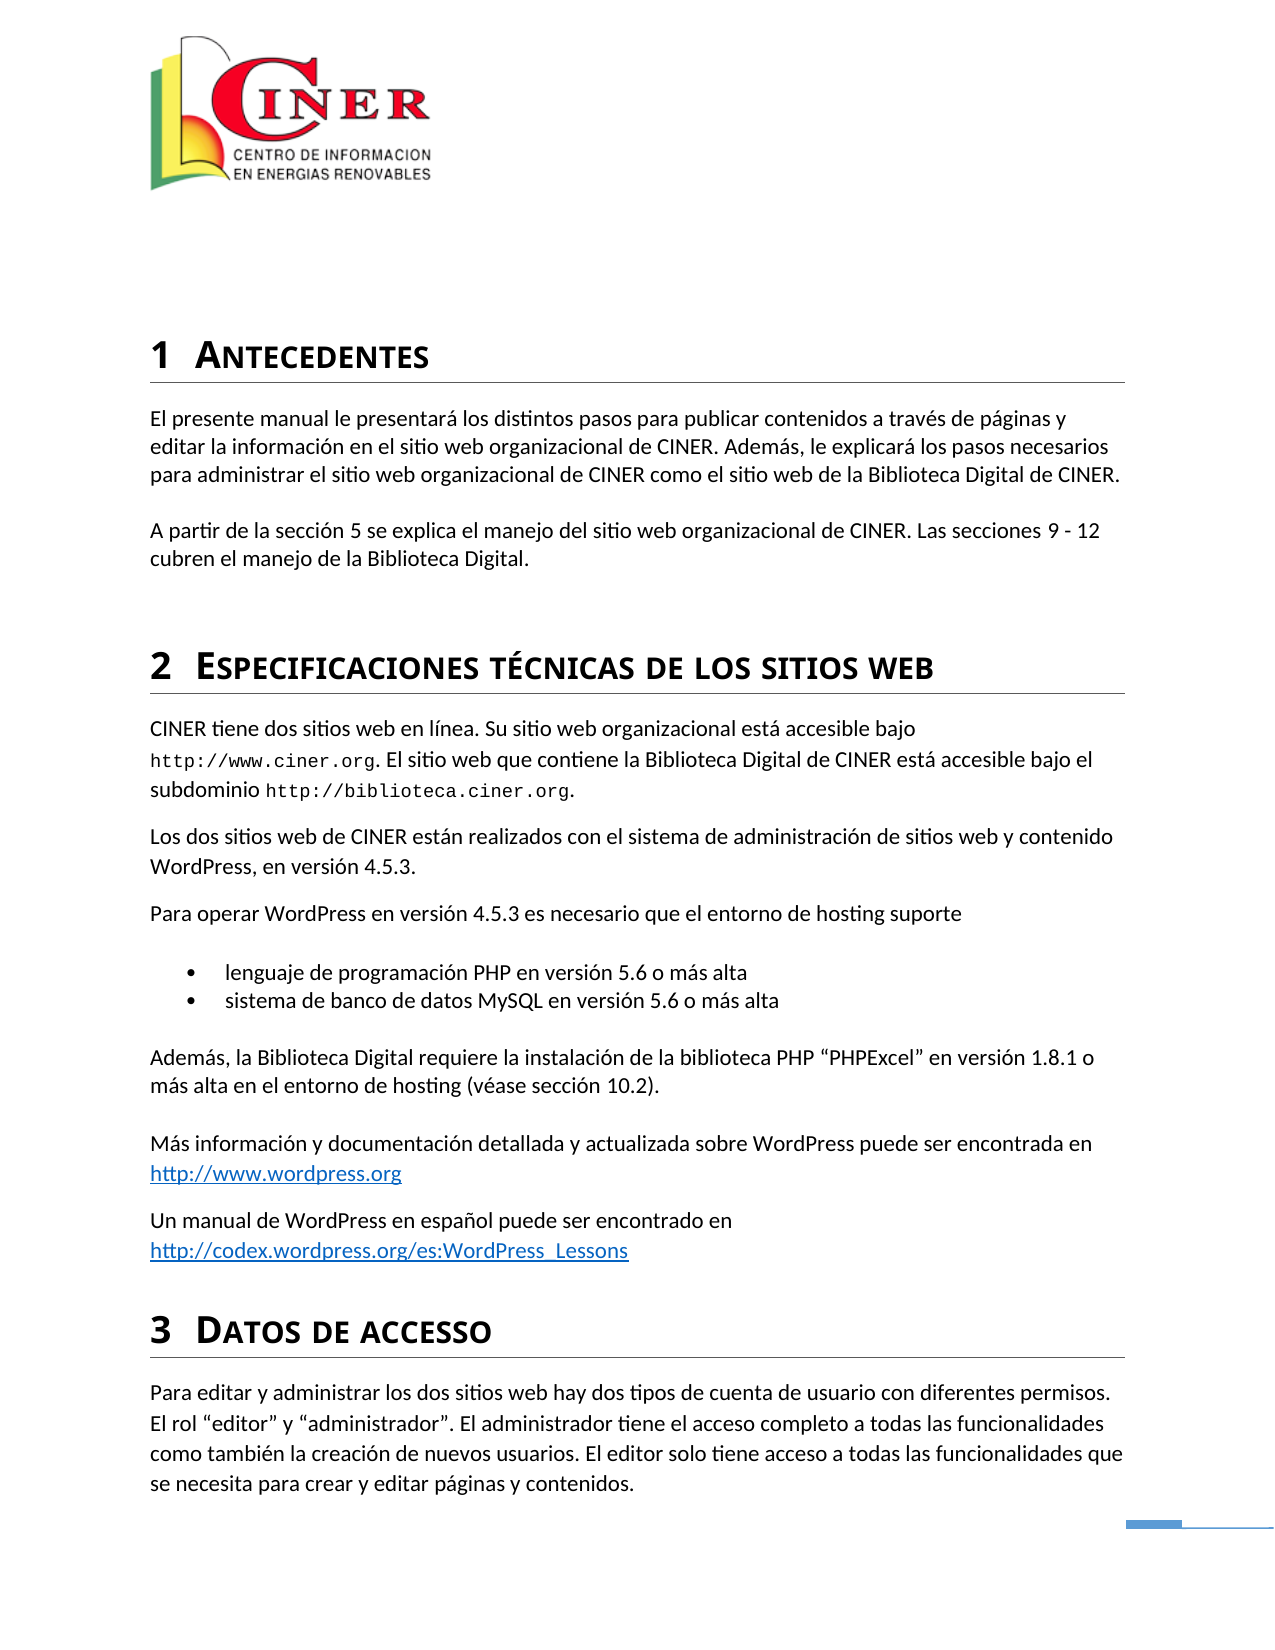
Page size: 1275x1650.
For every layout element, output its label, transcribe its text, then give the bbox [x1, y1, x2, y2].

text CINER tiene dos sitios web en línea. Su sitio web organizacional está accesible bajo http://www.ciner.org. El sitio web que contiene la Biblioteca Digital de CINER está accesible bajo el subdominio http://biblioteca.ciner.org. [150, 714, 1125, 803]
text Más información y documentación detallada y actualizada sobre WordPress puede ser encontrada en http://www.wordpress.org [150, 1129, 1125, 1187]
text Para operar WordPress en versión 4.5.3 es necesario que el entorno de hosting suporte [150, 899, 1125, 927]
text Además, la Biblioteca Digital requiere la instalación de la biblioteca PHP “PHPExcel” en versión 1.8.1 o más alta en el entorno de hosting (véase sección 10.2). [150, 1043, 1125, 1099]
picture [150, 36, 432, 193]
text A partir de la sección 5 se explica el manejo del sitio web organizacional de CINER. Las secciones 9 - 12 cubren el manejo de la Biblioteca Digital. [150, 516, 1125, 572]
list sistema de banco de datos MySQL en versión 5.6 o más alta [187, 986, 1125, 1014]
text Antecedentes [150, 329, 1125, 382]
text El presente manual le presentará los distintos pasos para publicar contenidos a través de páginas y editar la información en el sitio web organizacional de CINER. Además, le explicará los pasos necesarios para administrar el sitio web organizacional de CINER como el sitio web de la Biblioteca Digital de CINER. [150, 404, 1125, 488]
list lenguaje de programación PHP en versión 5.6 o más alta [187, 958, 1125, 986]
text Para editar y administrar los dos sitios web hay dos tipos de cuenta de usuario con diferentes permisos. El rol “editor” y “administrador”. El administrador tiene el acceso completo a todas las funcionalidades como también la creación de nuevos usuarios. El editor solo tiene acceso a todas las funcionalidades que se necesita para crear y editar páginas y contenidos. [150, 1378, 1125, 1497]
text Un manual de WordPress en español puede ser encontrado en http://codex.wordpress.org/es:WordPress_Lessons [150, 1206, 1125, 1264]
text Datos de accesso [150, 1304, 1125, 1357]
text Especificaciones técnicas de los sitios web [150, 639, 1125, 693]
text Los dos sitios web de CINER están realizados con el sistema de administración de sitios web y contenido WordPress, en versión 4.5.3. [150, 822, 1125, 880]
